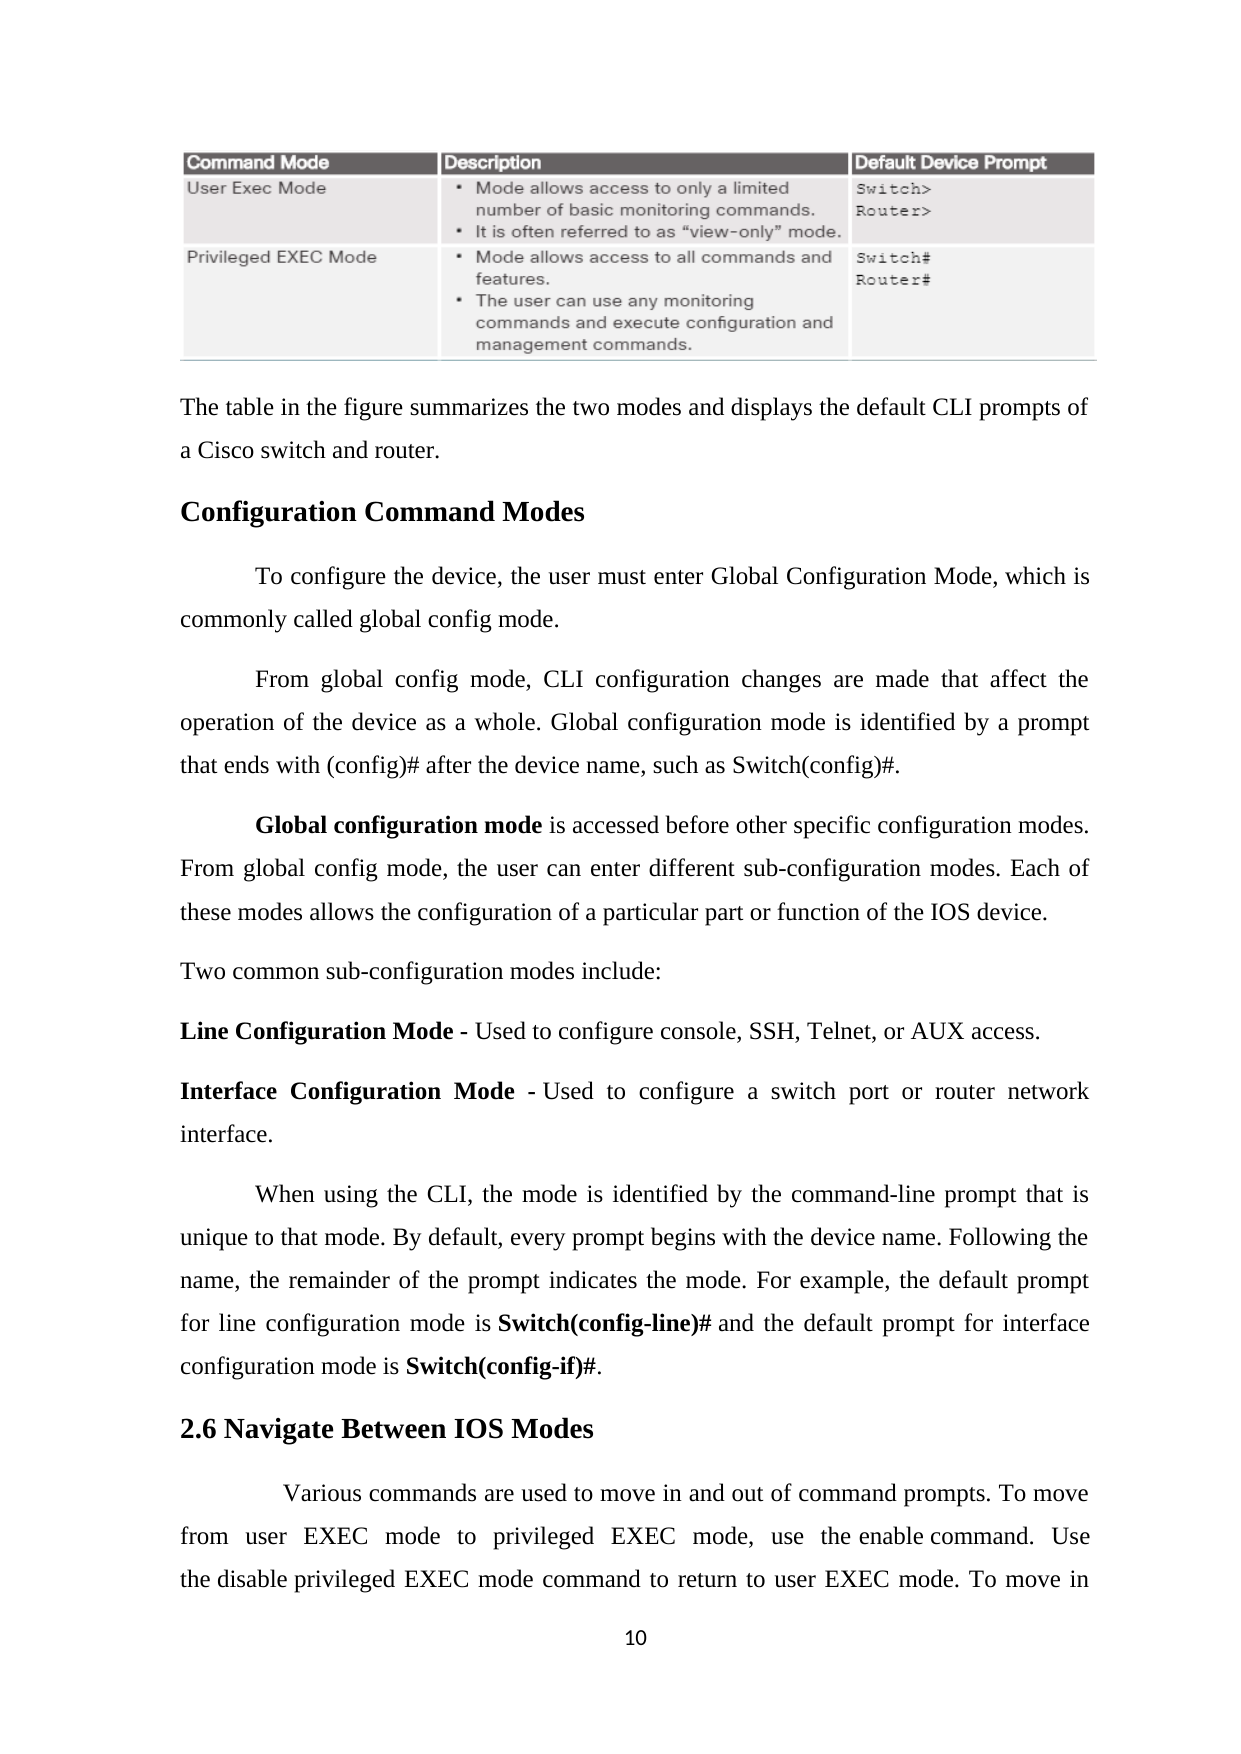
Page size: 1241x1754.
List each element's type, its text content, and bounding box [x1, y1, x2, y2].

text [180, 1478, 1090, 1593]
text When using the CLI, the mode is identified by the command-line prompt that is unique to that mode. By default, every prompt begins with the device name. Following the name, the remainder of the prompt indicates the mode. For example, the default prompt for line configuration mode is Switch(config-line)# and the default prompt for interface configuration mode is Switch(config-if)#. [180, 1179, 1090, 1380]
text To configure the device, the user must enter Global Configuration Mode, which is commonly called global config mode. [180, 561, 1090, 633]
text The table in the figure summarizes the two modes and displays the default CLI prompts of a Cisco switch and router. [180, 392, 1090, 463]
text Line Configuration Mode - Used to configure console, SSH, Telnet, or AUX access. [180, 1016, 1090, 1045]
text From global config mode, CLI configuration changes are made that affect the operation of the device as a whole. Global configuration mode is identified by a prompt that ends with (config)# after the device name, such as Switch(config)#. [180, 664, 1090, 779]
text Two common sub-configuration modes include: [180, 956, 1090, 985]
text Interface Configuration Mode - Used to configure a switch port or router network interface. [180, 1076, 1090, 1148]
picture [180, 150, 1097, 361]
text 2.6 Navigate Between IOS Modes [180, 1411, 1090, 1445]
text Configuration Command Modes [180, 494, 1090, 528]
text Global configuration mode is accessed before other specific configuration modes. From global config mode, the user can enter different sub-configuration modes. Each of these modes allows the configuration of a particular part or function of the IOS device. [180, 810, 1090, 925]
